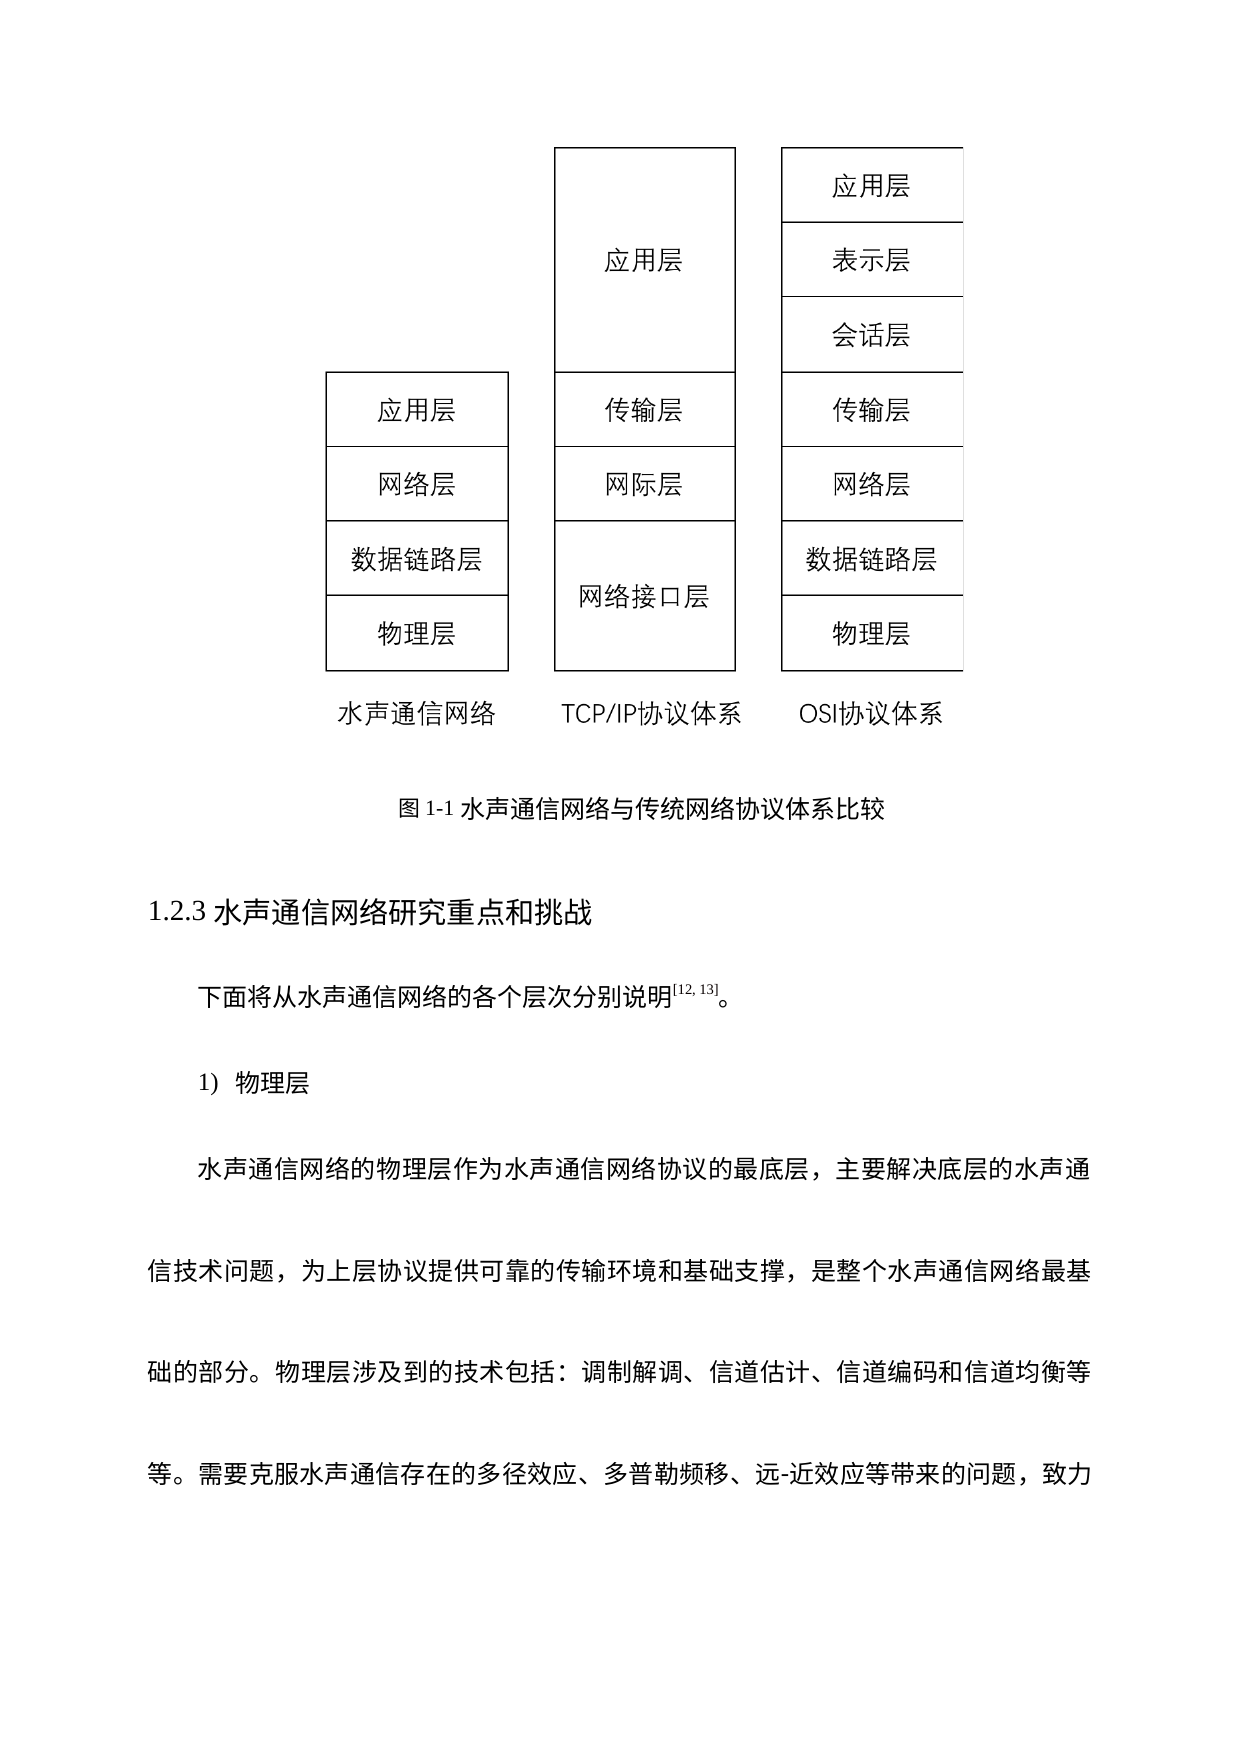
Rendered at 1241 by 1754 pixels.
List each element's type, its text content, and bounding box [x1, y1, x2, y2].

text 下面将从水声通信网络的各个层次分别说明[12, 13]。 [148, 961, 1092, 1029]
subtitle 1.2.3 水声通信网络研究重点和挑战 [148, 876, 1067, 944]
picture [320, 147, 964, 743]
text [148, 1133, 1092, 1507]
text 图1-1 水声通信网络与传统网络协议体系比较 [148, 773, 1092, 841]
list 物理层 [198, 1047, 1092, 1115]
